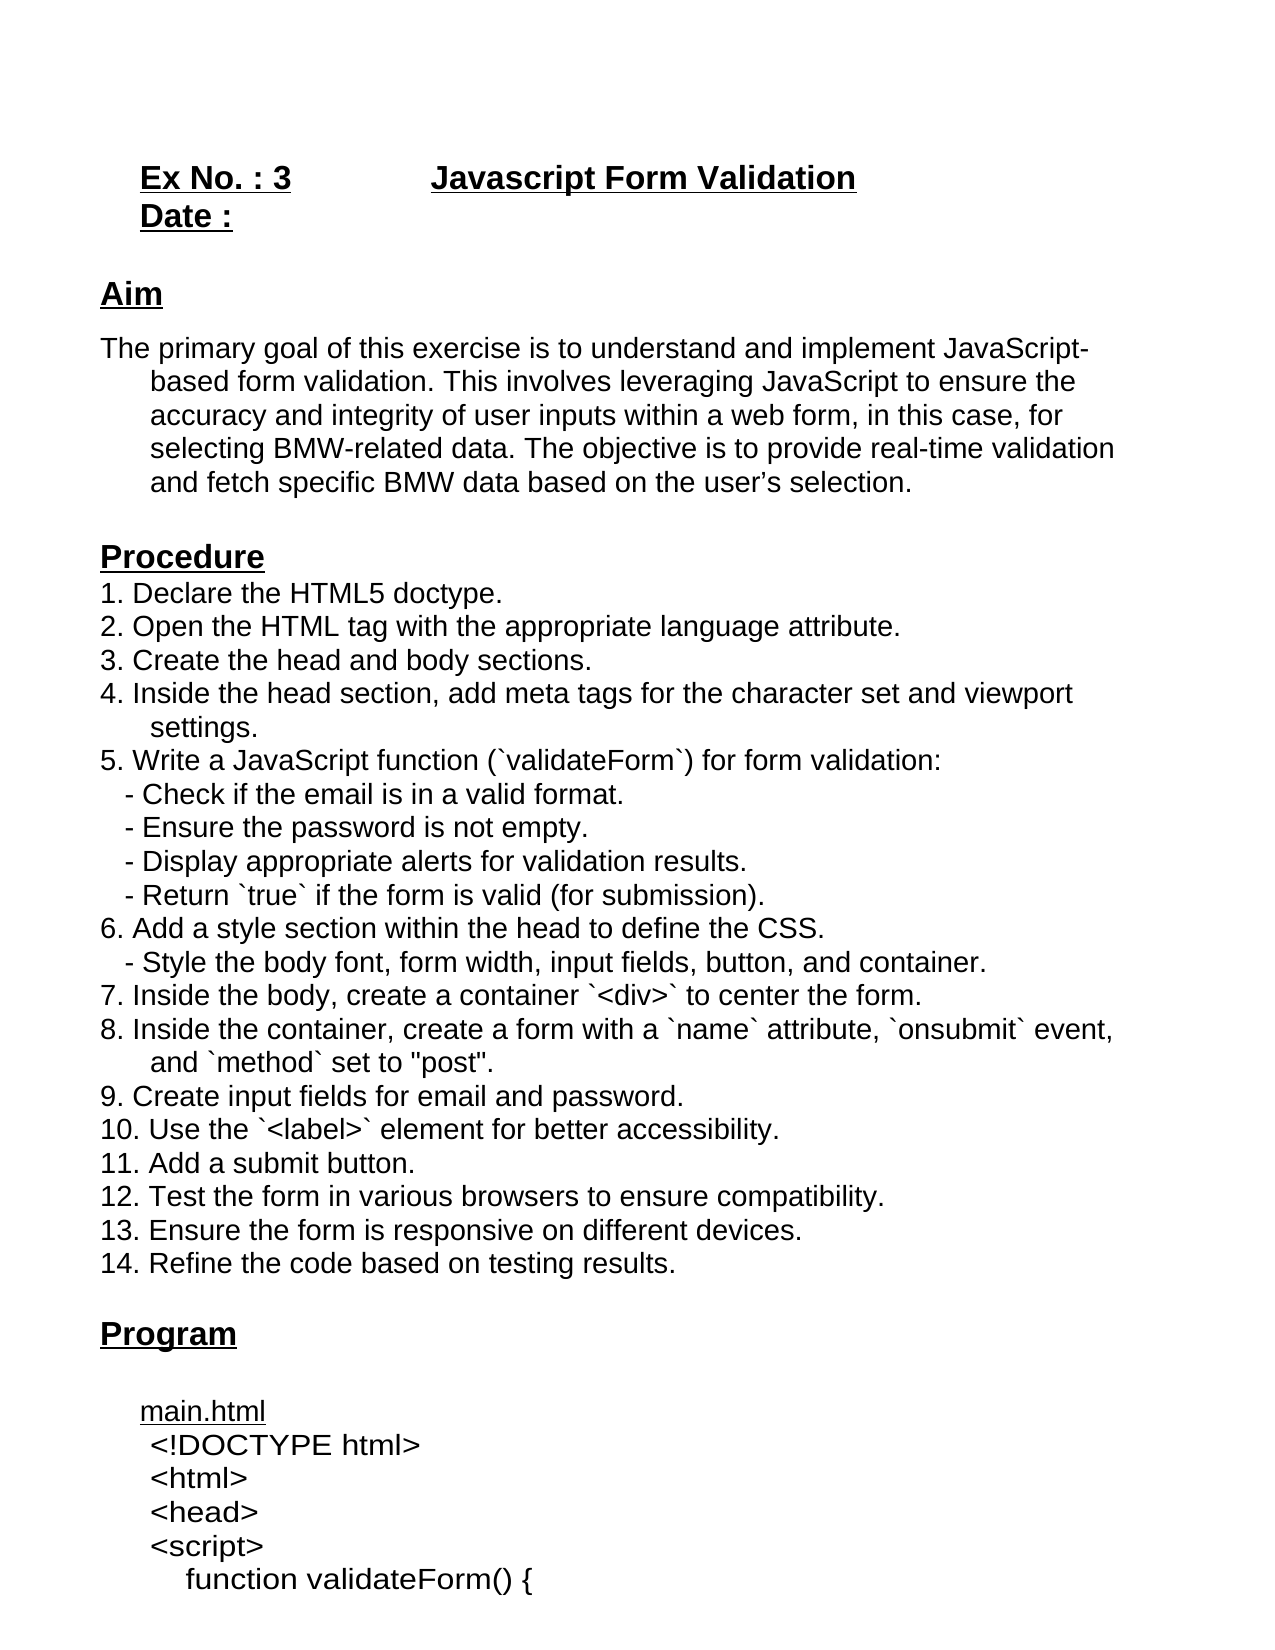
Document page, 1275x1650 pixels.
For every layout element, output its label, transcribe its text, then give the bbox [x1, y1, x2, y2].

text 7. Inside the body, create a container `<div>` to center the form. [100, 978, 1135, 1012]
text 13. Ensure the form is responsive on different devices. [100, 1213, 1135, 1247]
text 1. Declare the HTML5 doctype. [100, 576, 1135, 609]
text 14. Refine the code based on testing results. [100, 1247, 1135, 1280]
text 9. Create input fields for email and password. [100, 1079, 1135, 1112]
text - Display appropriate alerts for validation results. [100, 844, 1135, 878]
text Ex No. : 3 Javascript Form Validation [139, 158, 1135, 197]
text - Style the body font, form width, input fields, button, and container. [100, 945, 1135, 978]
text The primary goal of this exercise is to understand and implement JavaScript-based form validation. This involves leveraging JavaScript to ensure the accuracy and integrity of user inputs within a web form, in this case, for selecting BMW-related data. The objective is to provide real-time validation and fetch specific BMW data based on the user’s selection. [100, 331, 1135, 498]
text <html> [150, 1461, 1135, 1495]
text 8. Inside the container, create a form with a `name` attribute, `onsubmit` event, and `method` set to "post". [100, 1012, 1135, 1079]
text 2. Open the HTML tag with the appropriate language attribute. [100, 609, 1135, 643]
text Program [100, 1314, 1135, 1352]
text Procedure [100, 537, 1135, 576]
text Date : [139, 197, 1135, 235]
text <head> [150, 1495, 1135, 1528]
text - Ensure the password is not empty. [100, 811, 1135, 844]
text 4. Inside the head section, add meta tags for the character set and viewport settings. [100, 676, 1135, 743]
text Aim [100, 274, 1135, 312]
text - Return `true` if the form is valid (for submission). [100, 878, 1135, 911]
text - Check if the email is in a valid format. [100, 777, 1135, 811]
text 12. Test the form in various browsers to ensure compatibility. [100, 1179, 1135, 1213]
text main.html [139, 1394, 1135, 1428]
text 3. Create the head and body sections. [100, 643, 1135, 676]
text 6. Add a style section within the head to define the CSS. [100, 911, 1135, 945]
text function validateForm() { [150, 1562, 1135, 1596]
text 5. Write a JavaScript function (`validateForm`) for form validation: [100, 743, 1135, 777]
text <!DOCTYPE html> [150, 1428, 1135, 1461]
text 10. Use the `<label>` element for better accessibility. [100, 1112, 1135, 1146]
text <script> [150, 1528, 1135, 1562]
text 11. Add a submit button. [100, 1146, 1135, 1179]
